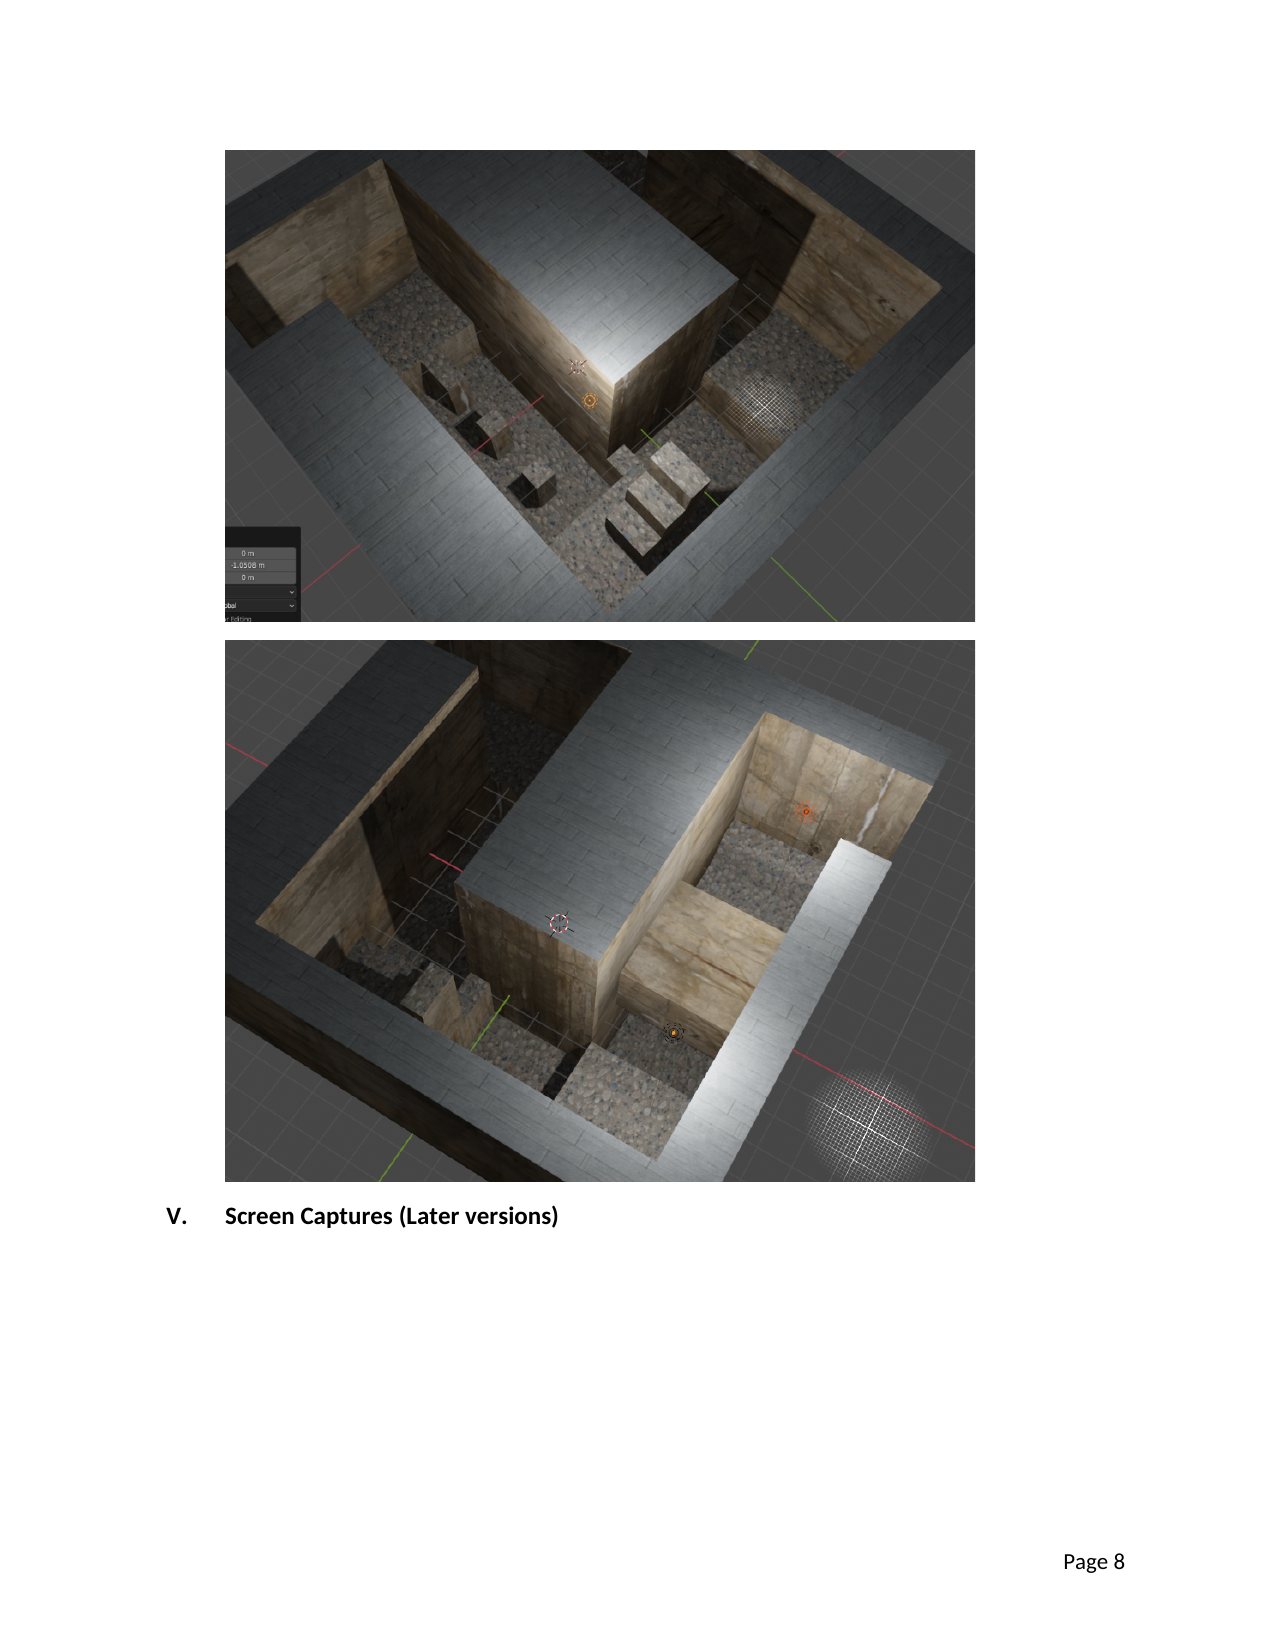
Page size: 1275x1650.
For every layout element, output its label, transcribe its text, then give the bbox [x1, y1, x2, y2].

picture [225, 640, 976, 1182]
picture [225, 150, 976, 622]
subtitle Screen Captures (Later versions) [187, 1200, 1125, 1231]
